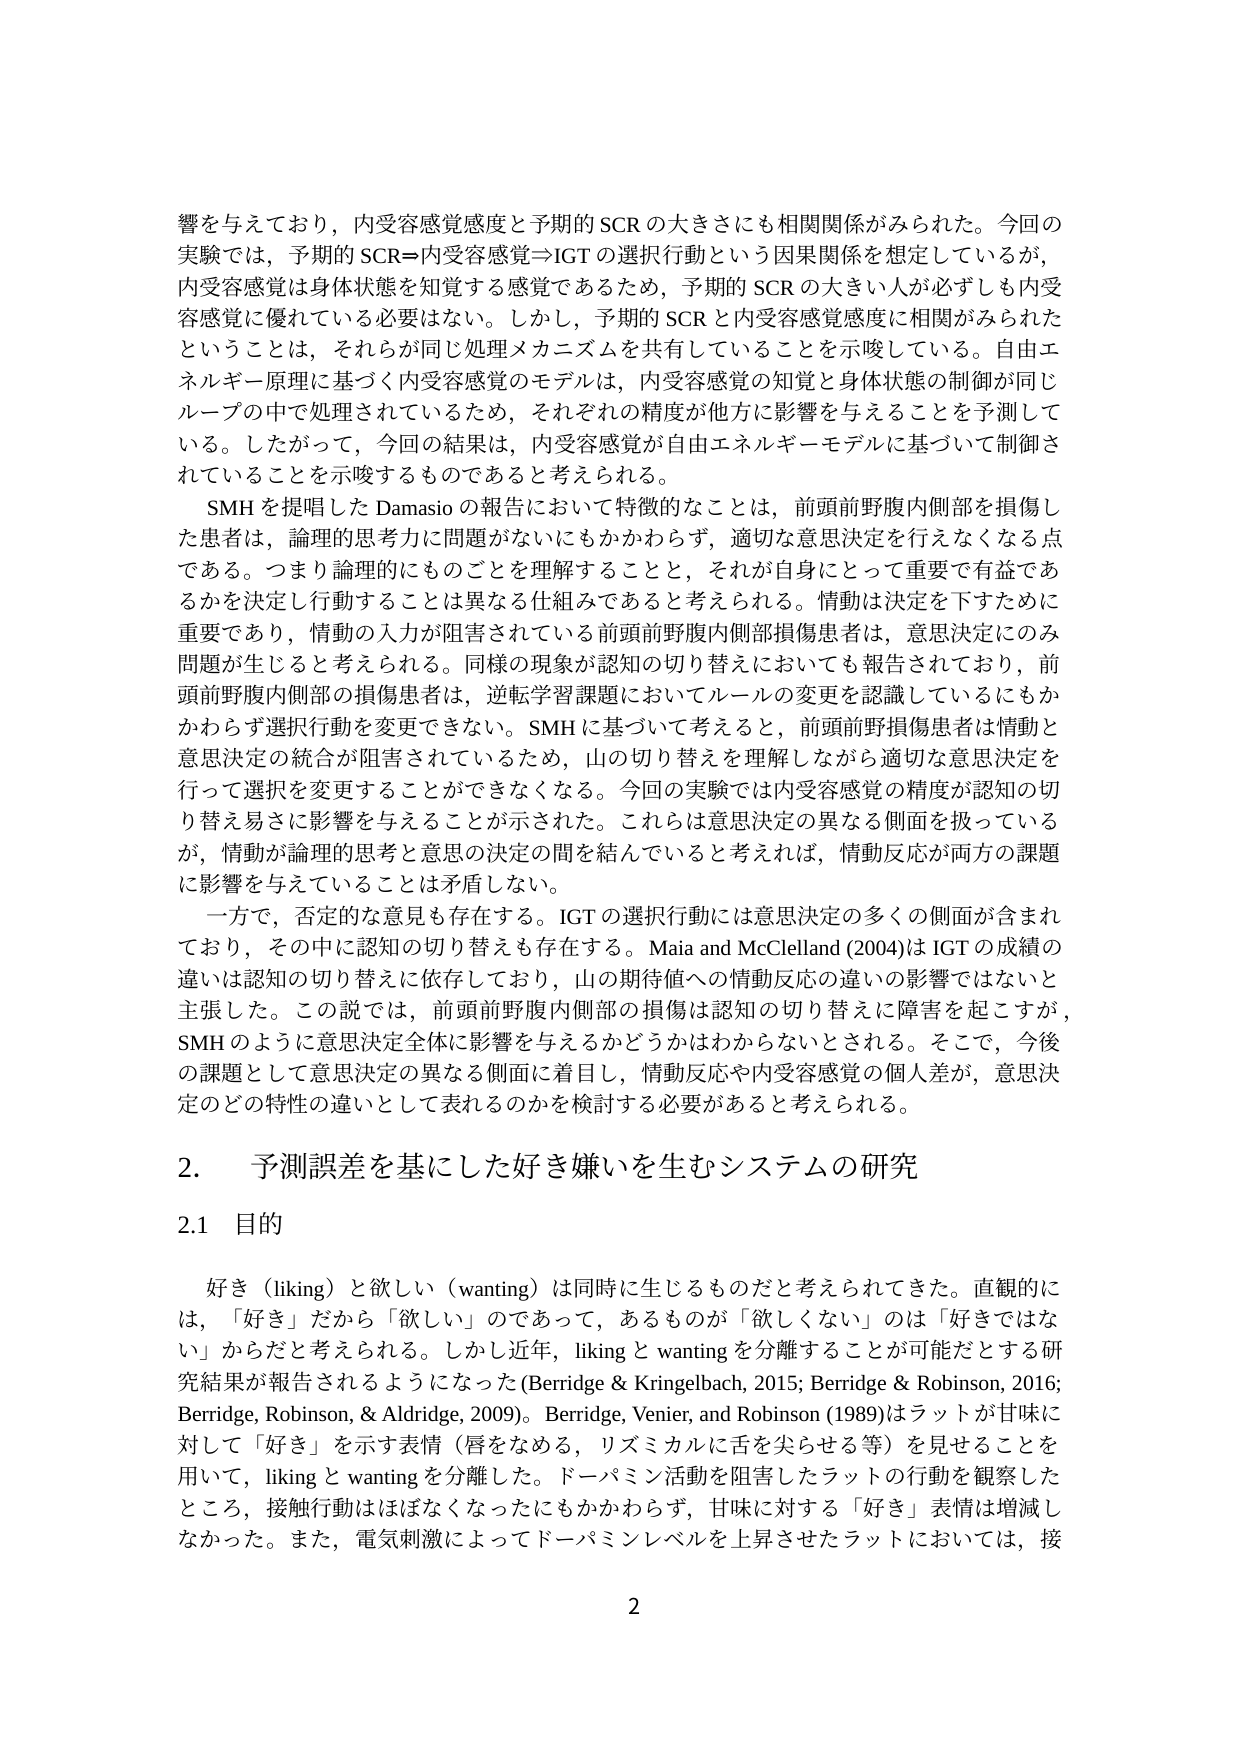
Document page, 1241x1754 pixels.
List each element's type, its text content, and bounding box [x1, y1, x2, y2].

text SMHを提唱したDamasioの報告において特徴的なことは，前頭前野腹内側部を損傷した患者は，論理的思考力に問題がないにもかかわらず，適切な意思決定を行えなくなる点である。つまり論理的にものごとを理解することと，それが自身にとって重要で有益であるかを決定し行動することは異なる仕組みであると考えられる。情動は決定を下すために重要であり，情動の入力が阻害されている前頭前野腹内側部損傷患者は，意思決定にのみ問題が生じると考えられる。同様の現象が認知の切り替えにおいても報告されており，前頭前野腹内側部の損傷患者は，逆転学習課題においてルールの変更を認識しているにもかかわらず選択行動を変更できない。SMHに基づいて考えると，前頭前野損傷患者は情動と意思決定の統合が阻害されているため，山の切り替えを理解しながら適切な意思決定を行って選択を変更することができなくなる。今回の実験では内受容感覚の精度が認知の切り替え易さに影響を与えることが示された。これらは意思決定の異なる側面を扱っているが，情動が論理的思考と意思の決定の間を結んでいると考えれば，情動反応が両方の課題に影響を与えていることは矛盾しない。 [177, 490, 1063, 899]
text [177, 1271, 1063, 1554]
subtitle 2． 予測誤差を基にした好き嫌いを生むシステムの研究 [177, 1144, 1063, 1186]
text 一方で，否定的な意見も存在する。IGTの選択行動には意思決定の多くの側面が含まれており，その中に認知の切り替えも存在する。Maia and McClelland (2004)はIGTの成績の違いは認知の切り替えに依存しており，山の期待値への情動反応の違いの影響ではないと主張した。この説では，前頭前野腹内側部の損傷は認知の切り替えに障害を起こすが，SMHのように意思決定全体に影響を与えるかどうかはわからないとされる。そこで，今後の課題として意思決定の異なる側面に着目し，情動反応や内受容感覚の個人差が，意思決定のどの特性の違いとして表れるのかを検討する必要があると考えられる。 [177, 899, 1063, 1119]
subtitle 2.1 目的 [177, 1205, 1063, 1241]
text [177, 207, 1063, 490]
